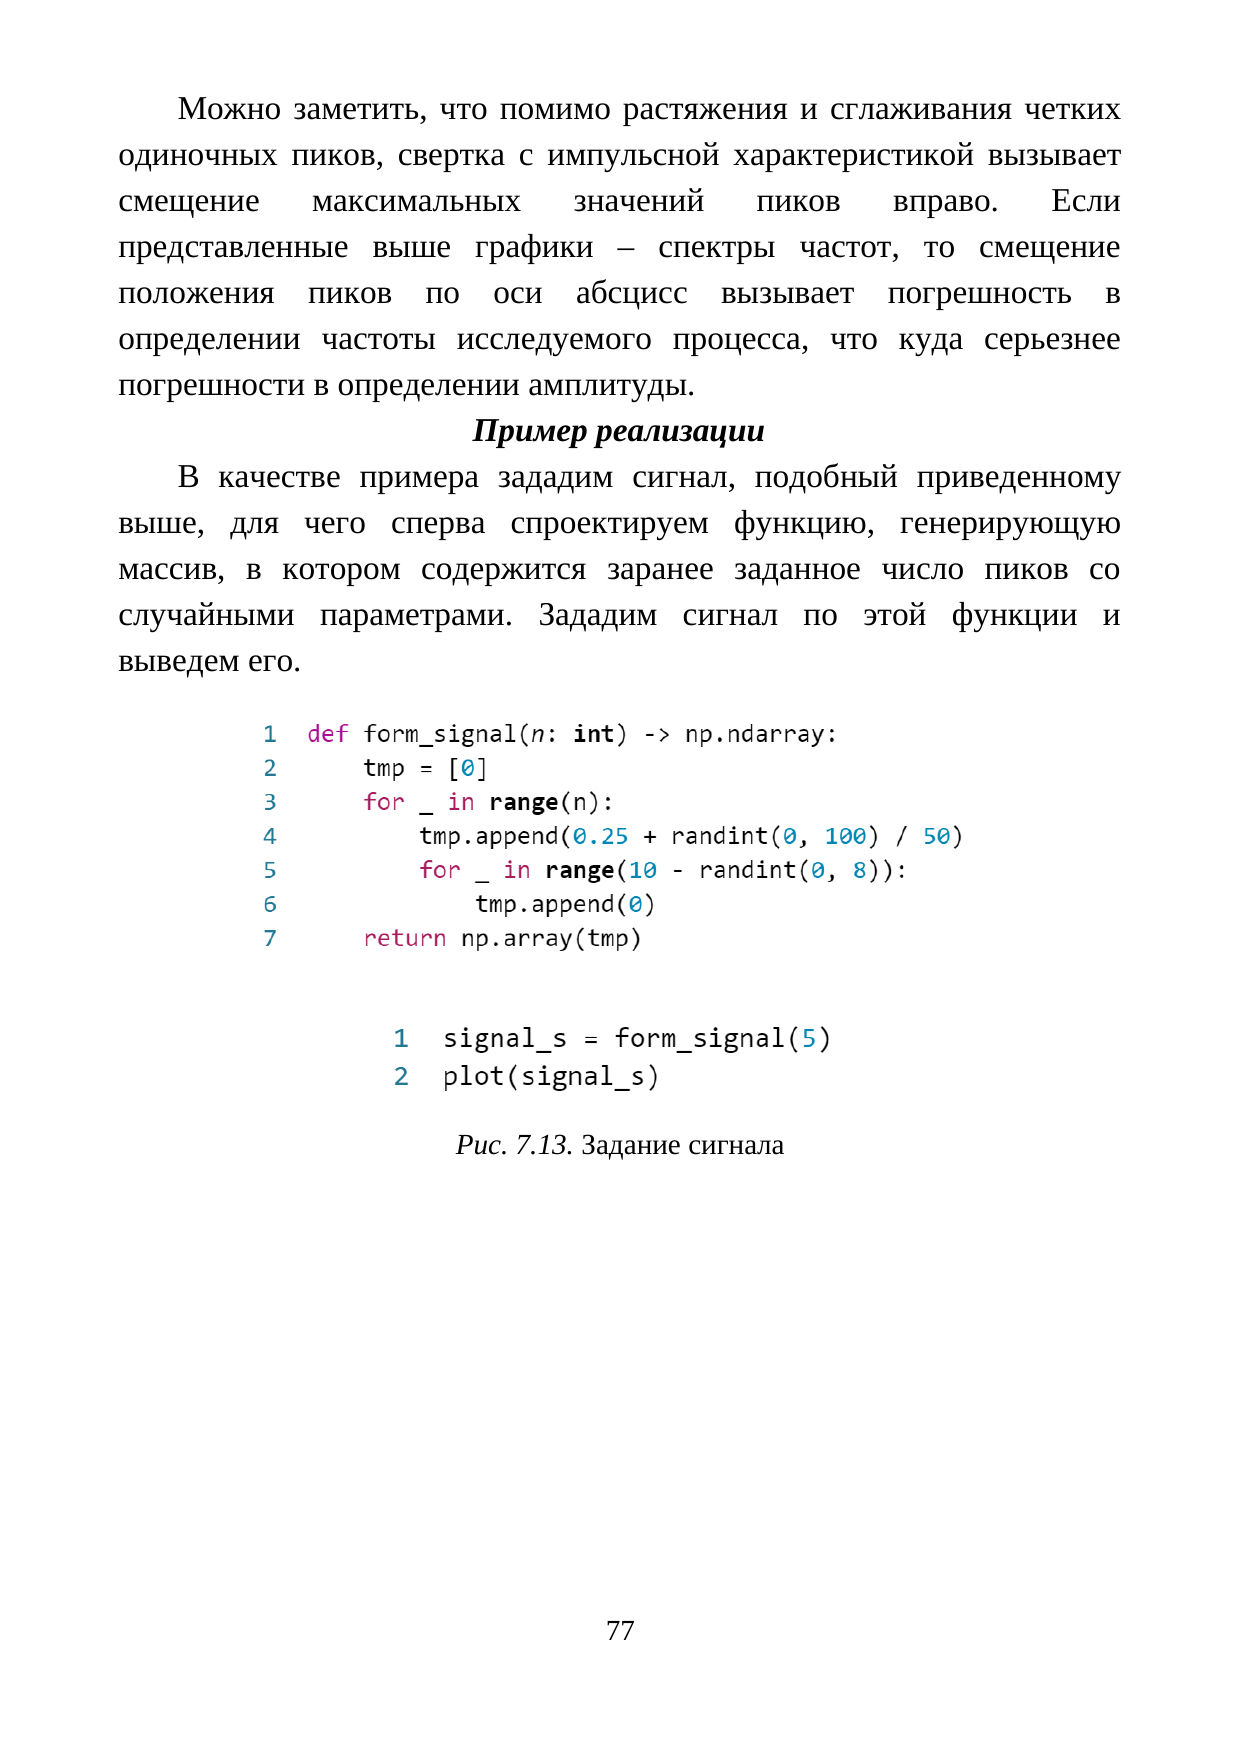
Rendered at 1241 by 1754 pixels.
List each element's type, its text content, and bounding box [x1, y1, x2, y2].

text Рис. 7.13. Задание сигнала [118, 1127, 1122, 1161]
picture [232, 685, 1009, 1128]
text Можно заметить, что помимо растяжения и сглаживания четких одиночных пиков, свертка с импульсной характеристикой вызывает смещение максимальных значений пиков вправо. Если представленные выше графики – спектры частот, то смещение положения пиков по оси абсцисс вызывает погрешность в определении частоты исследуемого процесса, что куда серьезнее погрешности в определении амплитуды. [118, 89, 1122, 403]
text Пример реализации [118, 410, 1122, 448]
text В качестве примера зададим сигнал, подобный приведенному выше, для чего сперва спроектируем функцию, генерирующую массив, в котором содержится заранее заданное число пиков со случайными параметрами. Зададим сигнал по этой функции и выведем его. [118, 456, 1122, 678]
